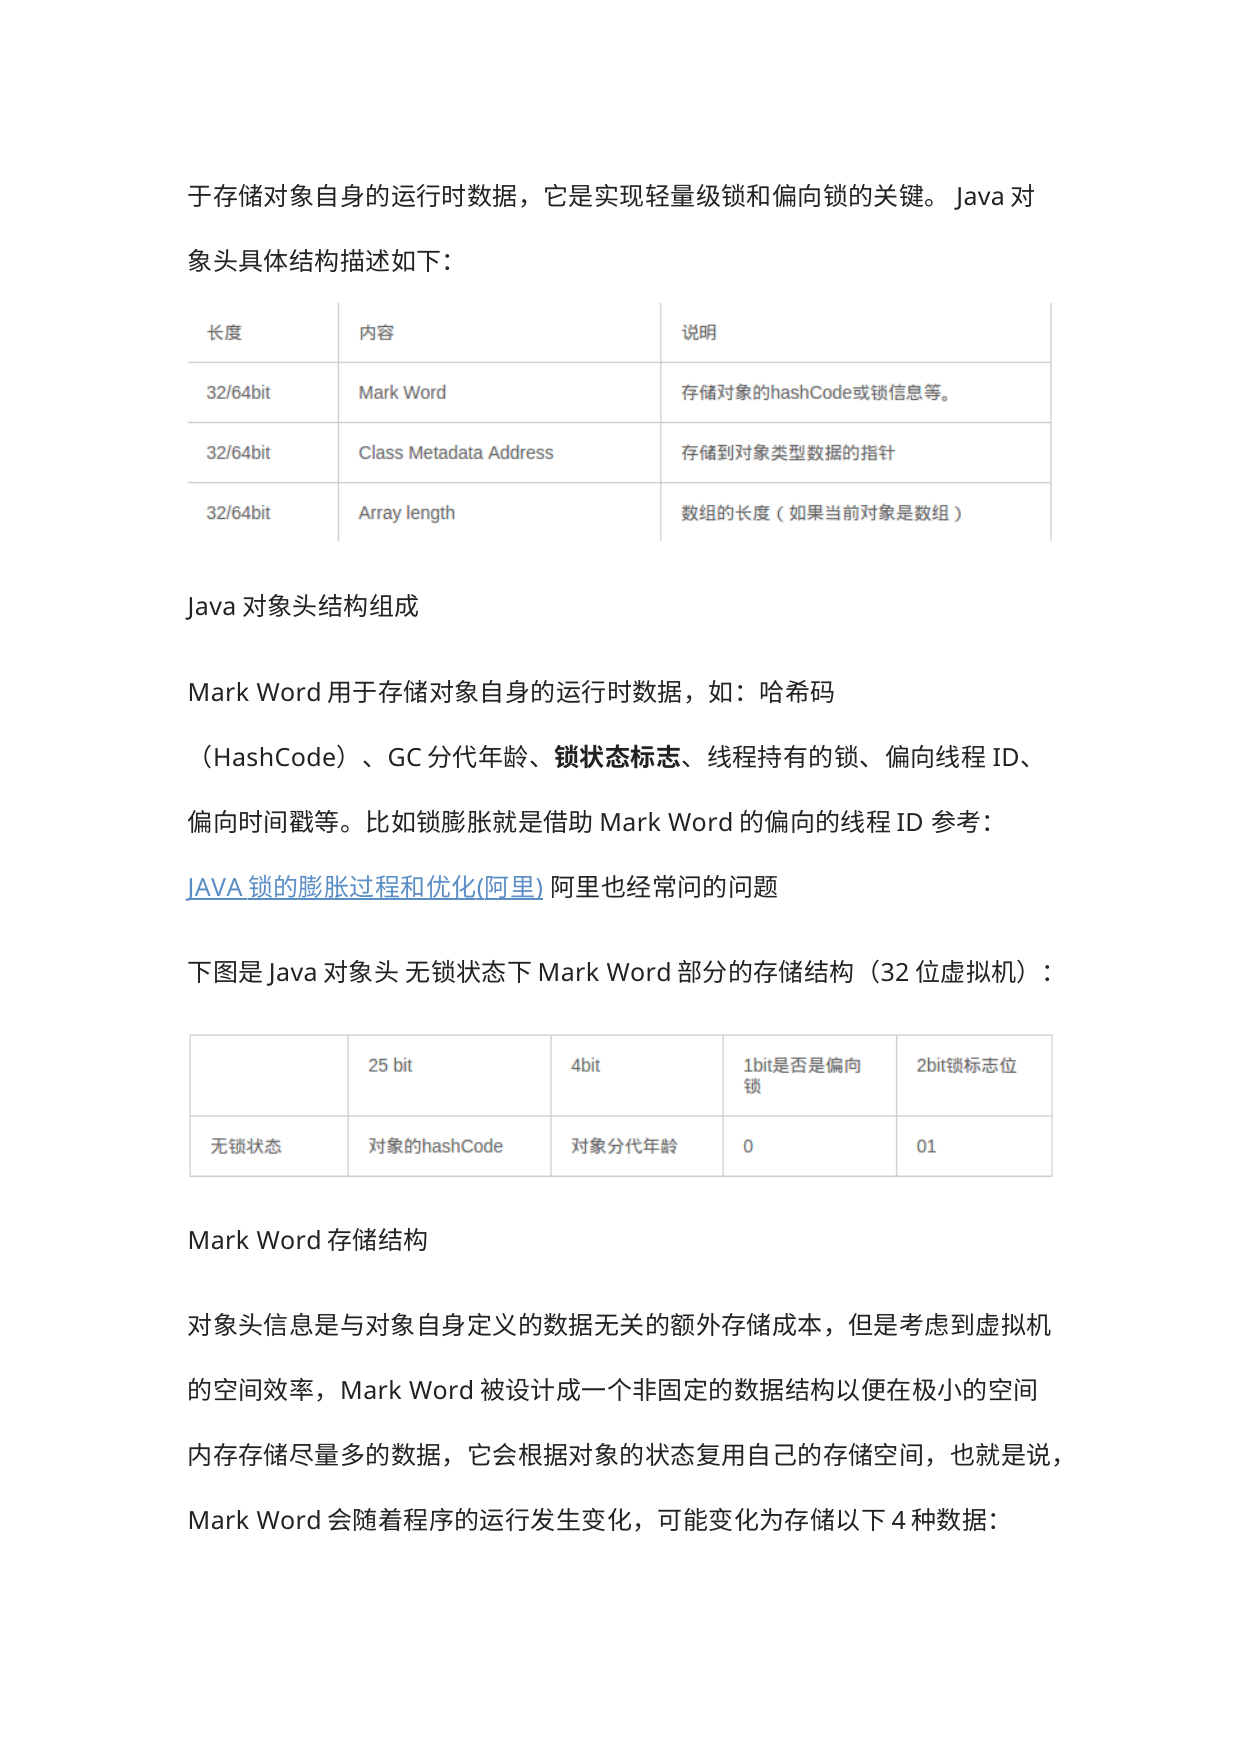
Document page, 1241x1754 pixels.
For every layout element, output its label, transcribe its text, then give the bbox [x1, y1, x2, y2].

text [187, 162, 1053, 292]
text 对象头信息是与对象自身定义的数据无关的额外存储成本，但是考虑到虚拟机的空间效率，Mark Word被设计成一个非固定的数据结构以便在极小的空间内存存储尽量多的数据，它会根据对象的状态复用自己的存储空间，也就是说，Mark Word会随着程序的运行发生变化，可能变化为存储以下4种数据： [187, 1291, 1053, 1551]
text Mark Word用于存储对象自身的运行时数据，如：哈希码（HashCode）、GC分代年龄、锁状态标志、线程持有的锁、偏向线程 ID、偏向时间戳等。比如锁膨胀就是借助Mark Word的偏向的线程ID 参考：JAVA锁的膨胀过程和优化(阿里) 阿里也经常问的问题 [187, 658, 1053, 918]
picture [187, 303, 1053, 541]
picture [187, 1032, 1053, 1177]
text Mark Word存储结构 [187, 1206, 1053, 1271]
text Java对象头结构组成 [187, 572, 1053, 637]
text 下图是Java对象头 无锁状态下Mark Word部分的存储结构（32位虚拟机）： [187, 938, 1053, 1003]
